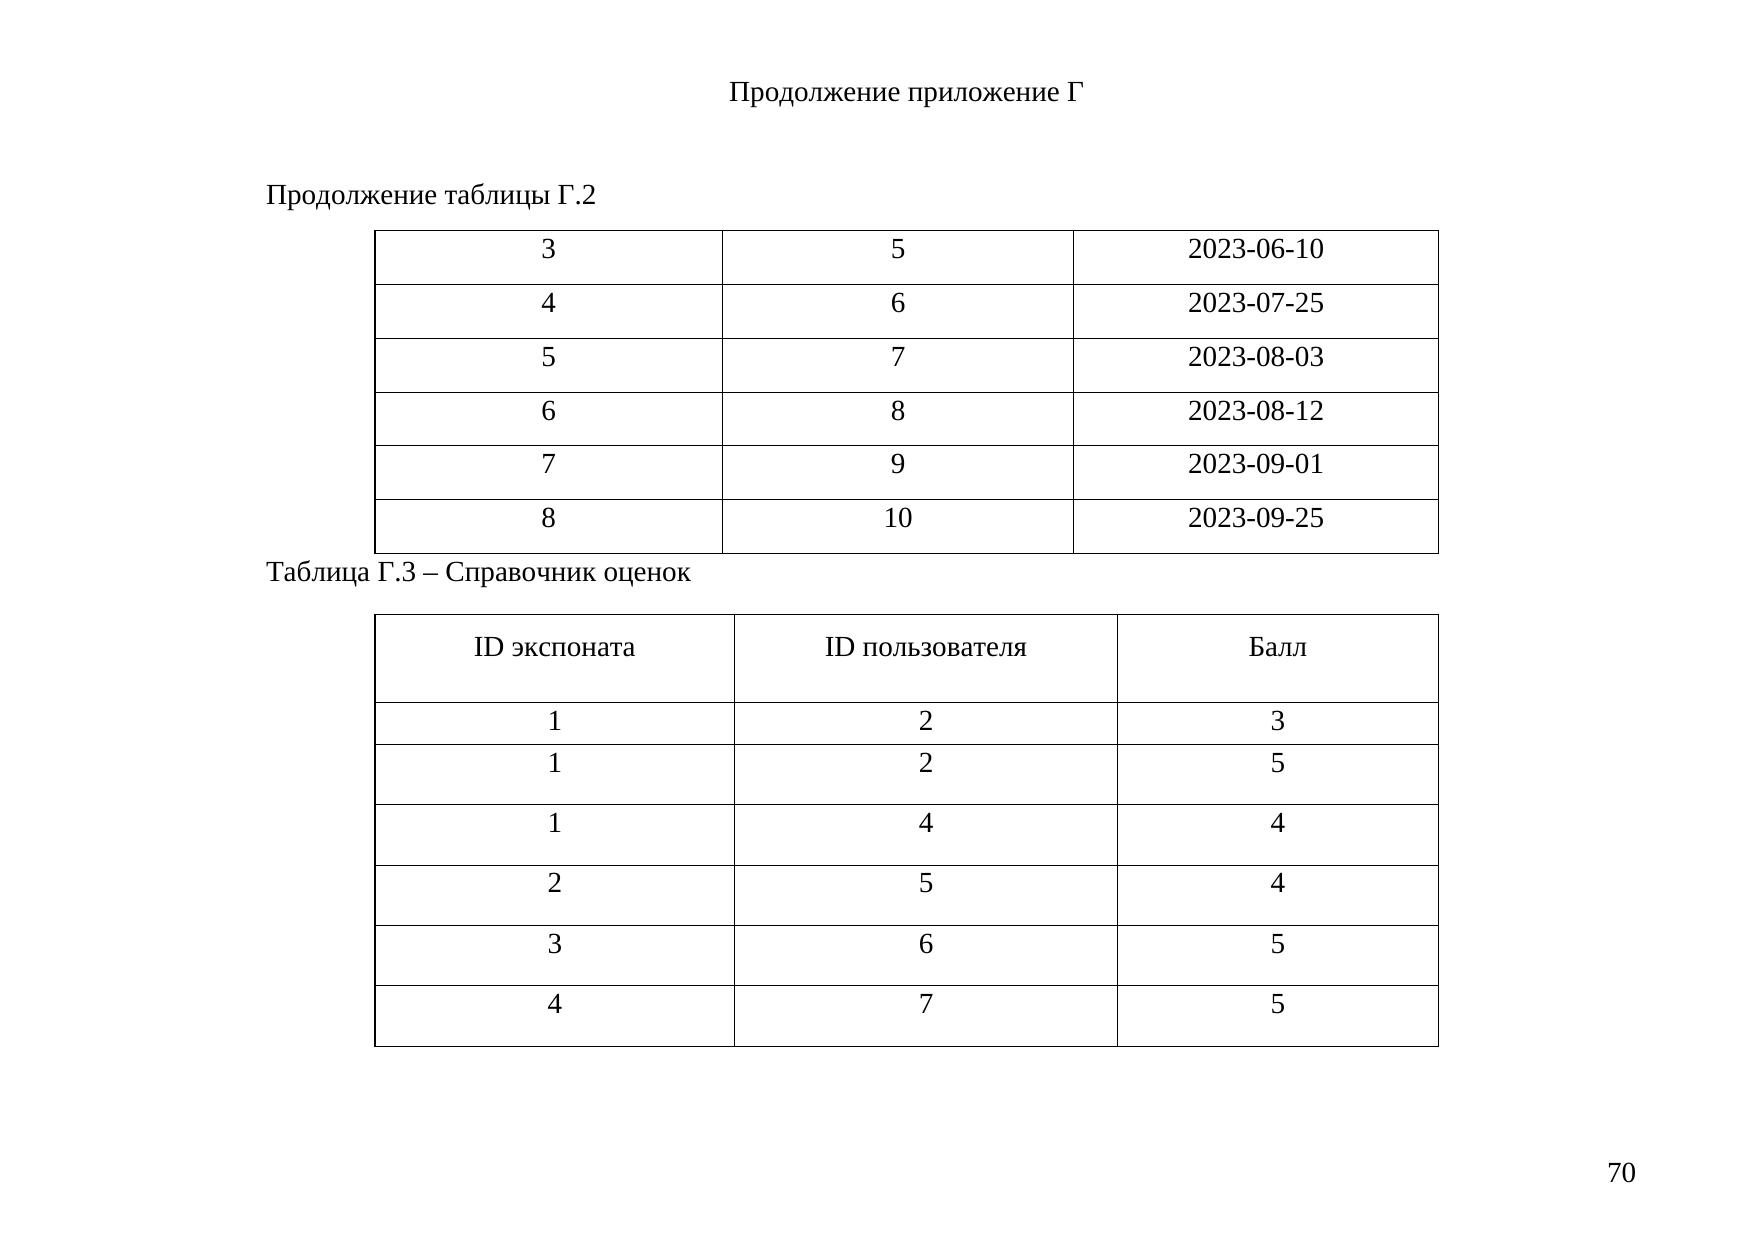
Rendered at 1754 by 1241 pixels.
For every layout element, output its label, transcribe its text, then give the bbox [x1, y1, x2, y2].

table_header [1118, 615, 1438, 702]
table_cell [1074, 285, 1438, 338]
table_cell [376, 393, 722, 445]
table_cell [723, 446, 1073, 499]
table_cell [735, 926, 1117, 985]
text Продолжение таблицы Г.2 [177, 177, 1636, 211]
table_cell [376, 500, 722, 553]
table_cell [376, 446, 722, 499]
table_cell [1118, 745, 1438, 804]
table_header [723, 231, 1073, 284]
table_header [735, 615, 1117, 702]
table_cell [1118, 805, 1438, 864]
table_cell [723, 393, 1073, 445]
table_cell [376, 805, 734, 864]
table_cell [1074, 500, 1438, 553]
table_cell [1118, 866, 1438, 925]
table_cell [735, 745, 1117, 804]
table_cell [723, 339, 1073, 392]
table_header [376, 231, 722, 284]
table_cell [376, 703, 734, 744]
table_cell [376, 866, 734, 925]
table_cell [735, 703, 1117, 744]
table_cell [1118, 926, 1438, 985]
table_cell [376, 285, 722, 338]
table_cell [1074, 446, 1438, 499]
text Таблица Г.3 – Справочник оценок [177, 554, 1636, 588]
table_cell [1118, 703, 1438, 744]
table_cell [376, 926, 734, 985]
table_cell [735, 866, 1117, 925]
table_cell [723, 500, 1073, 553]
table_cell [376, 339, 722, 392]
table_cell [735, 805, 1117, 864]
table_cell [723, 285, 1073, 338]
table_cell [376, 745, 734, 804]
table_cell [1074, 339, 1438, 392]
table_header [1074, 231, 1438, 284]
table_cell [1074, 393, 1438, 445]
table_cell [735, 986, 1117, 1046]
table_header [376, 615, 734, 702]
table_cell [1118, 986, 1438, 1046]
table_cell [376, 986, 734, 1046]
